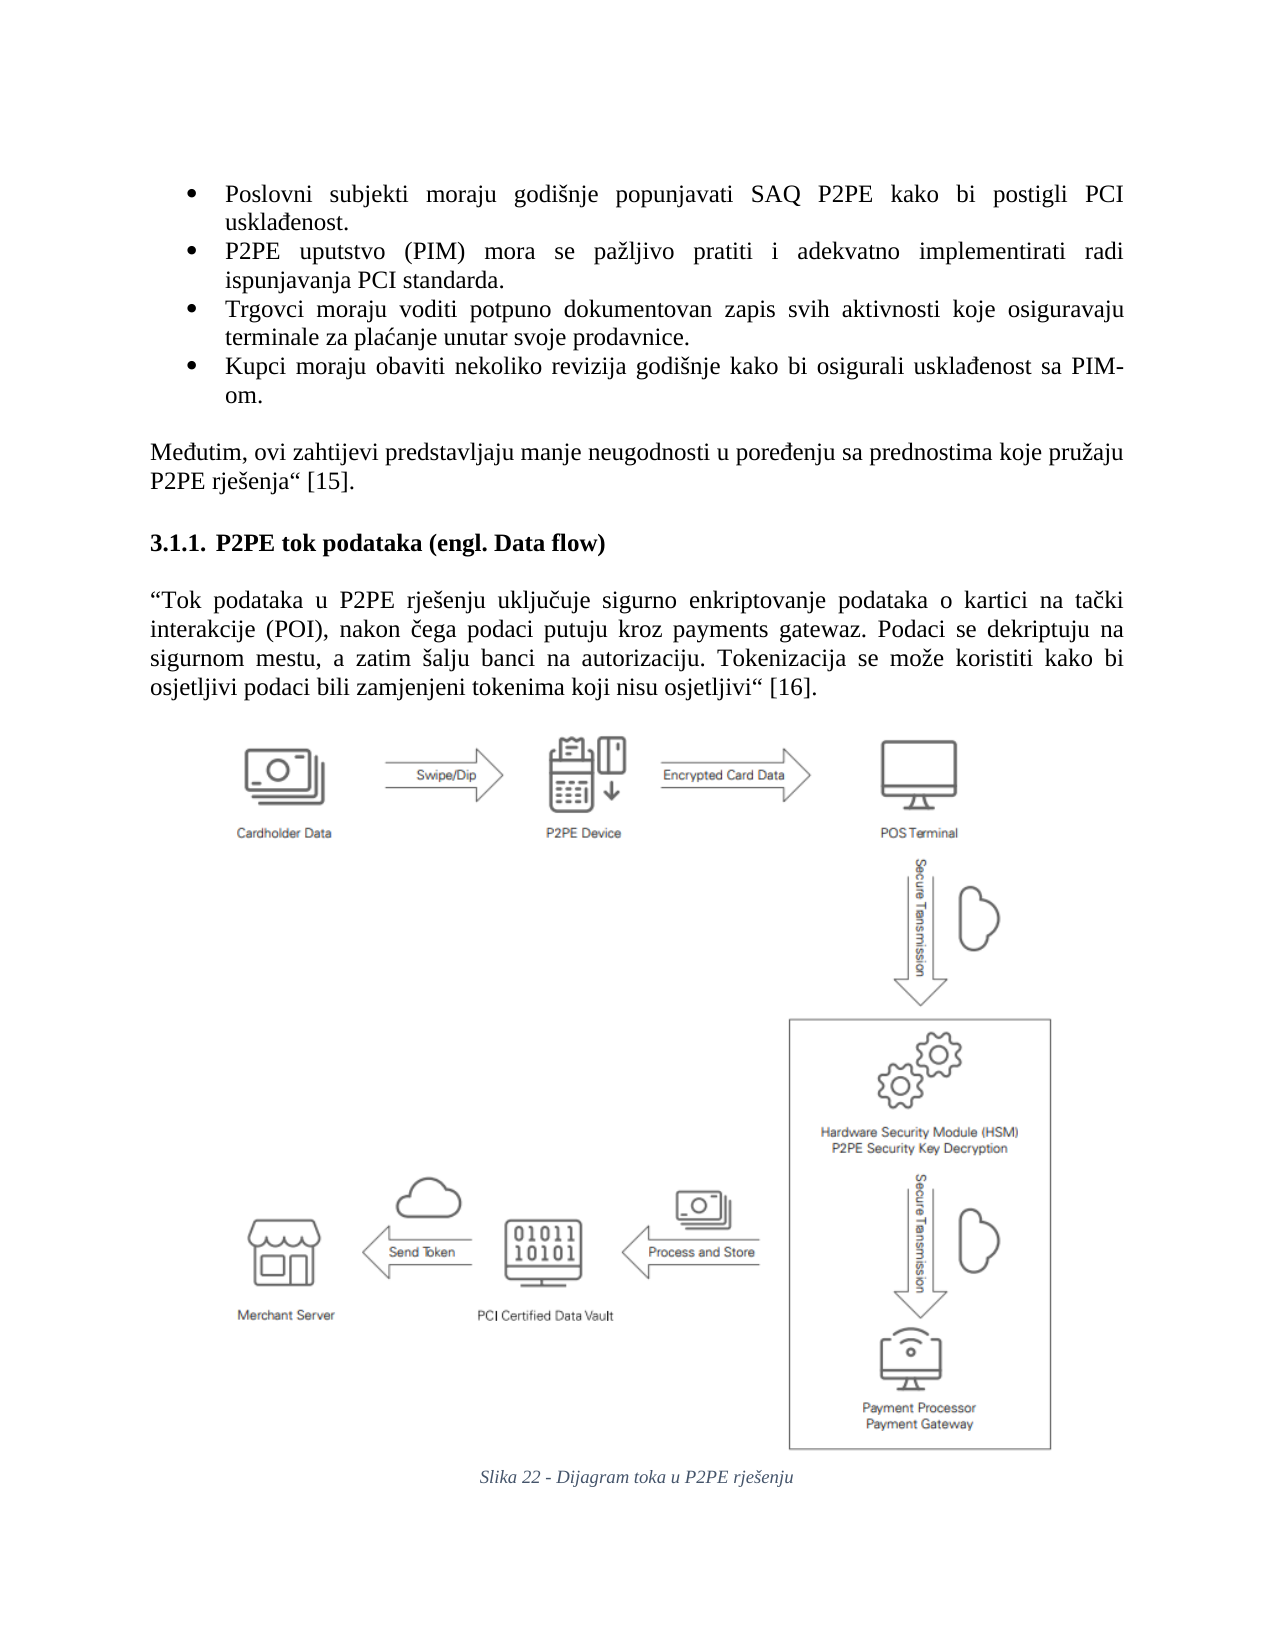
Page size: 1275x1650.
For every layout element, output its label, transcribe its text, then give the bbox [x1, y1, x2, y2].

text Slika 22 - Dijagram toka u P2PE rješenju [150, 1466, 1125, 1487]
list Trgovci moraju voditi potpuno dokumentovan zapis svih aktivnosti koje osiguravaju terminale za plaćanje unutar svoje prodavnice. [187, 294, 1125, 351]
picture [220, 729, 1055, 1452]
list Poslovni subjekti moraju godišnje popunjavati SAQ P2PE kako bi postigli PCI usklađenost. [187, 179, 1125, 236]
list P2PE uputstvo (PIM) mora se pažljivo pratiti i adekvatno implementirati radi ispunjavanja PCI standarda. [187, 236, 1125, 294]
text Međutim, ovi zahtijevi predstavljaju manje neugodnosti u poređenju sa prednostima koje pružaju P2PE rješenja“. [150, 437, 1125, 495]
subtitle P2PE tok podataka (engl. Data flow) [150, 528, 1125, 557]
list Kupci moraju obaviti nekoliko revizija godišnje kako bi osigurali usklađenost sa PIM-om. [187, 351, 1125, 409]
text “Tok podataka u P2PE rješenju uključuje sigurno enkriptovanje podataka o kartici na tački interakcije (POI), nakon čega podaci putuju kroz payments gatewaz. Podaci se dekriptuju na sigurnom mestu, a zatim šalju banci na autorizaciju. Tokenizacija se može koristiti kako bi osjetljivi podaci bili zamjenjeni tokenima koji nisu osjetljivi“. [150, 585, 1125, 700]
